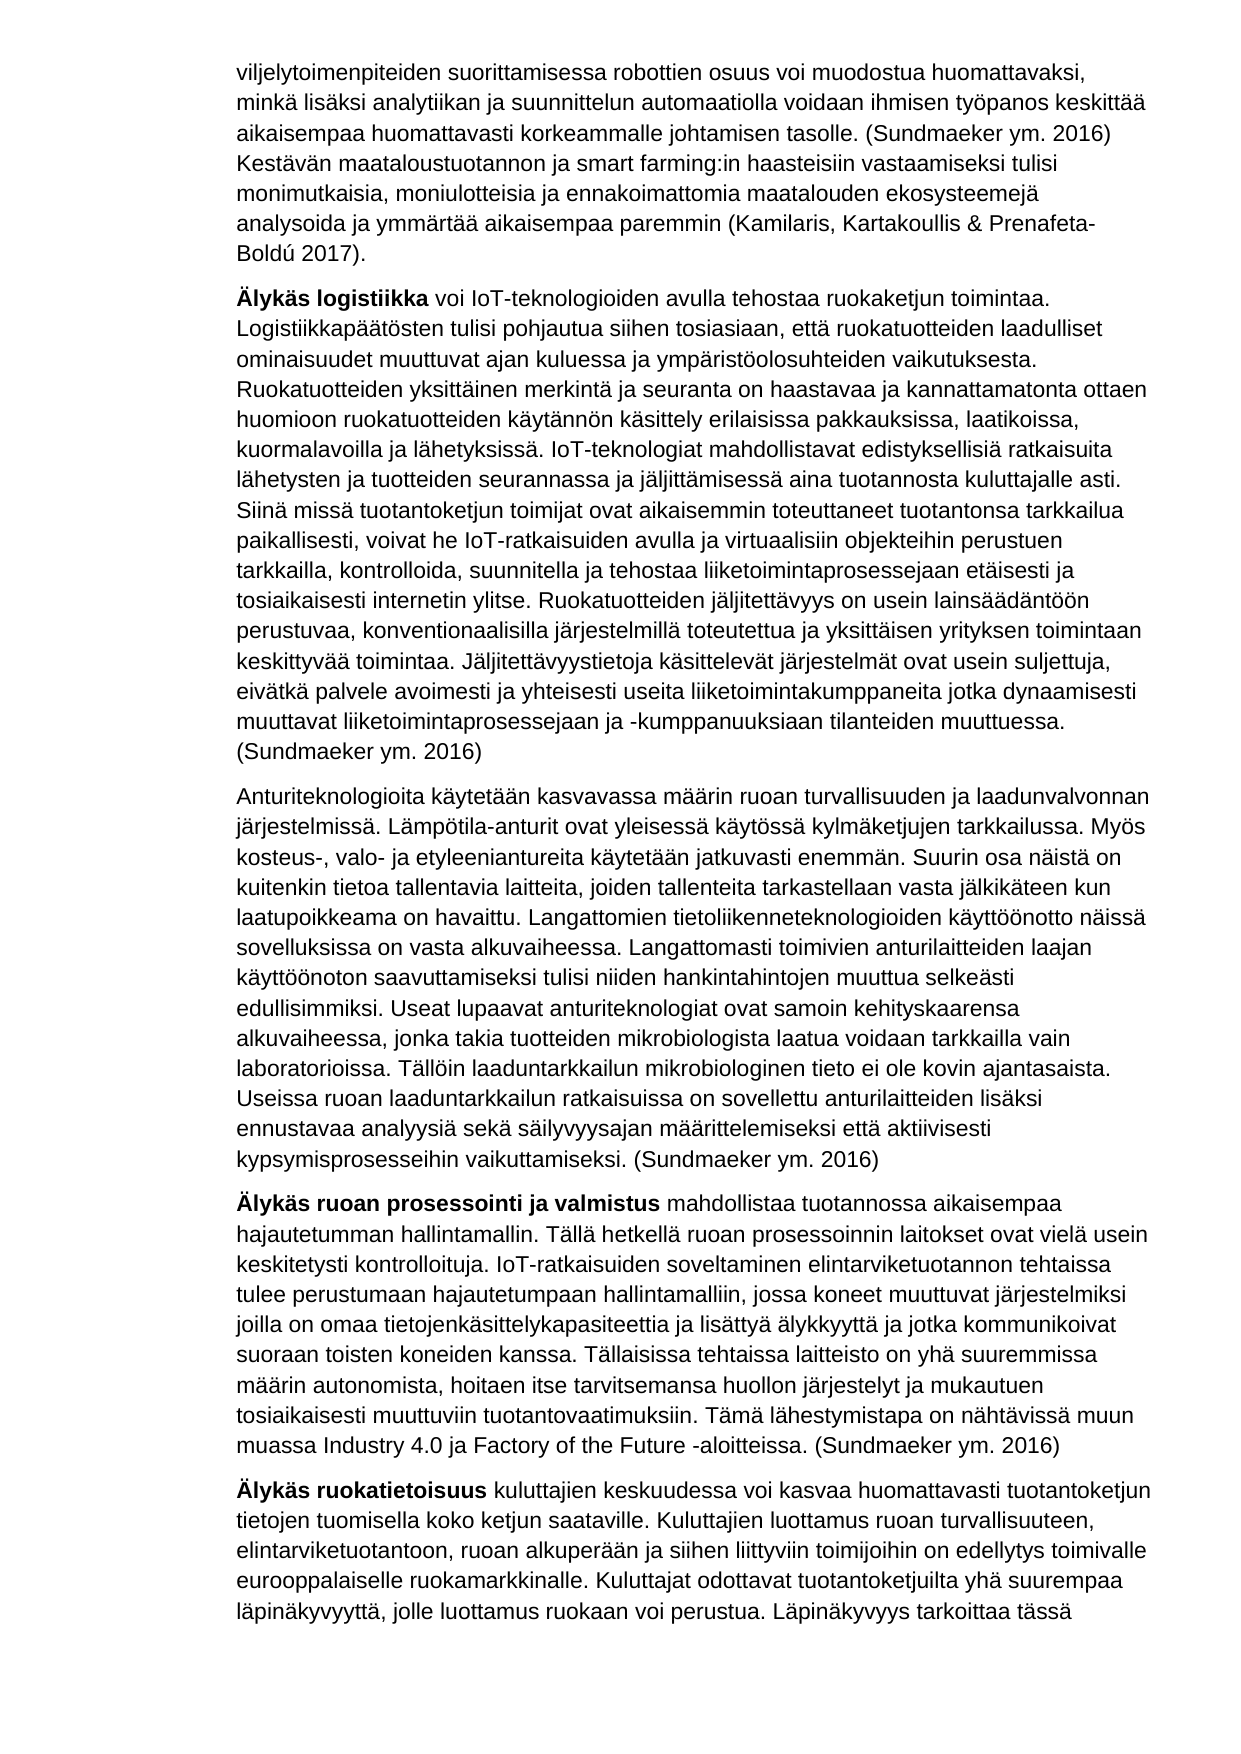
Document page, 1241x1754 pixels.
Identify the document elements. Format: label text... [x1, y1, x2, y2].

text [236, 1477, 1152, 1624]
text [236, 59, 1152, 267]
text Älykäs ruoan prosessointi ja valmistus mahdollistaa tuotannossa aikaisempaa hajautetumman hallintamallin. Tällä hetkellä ruoan prosessoinnin laitokset ovat vielä usein keskitetysti kontrolloituja. IoT-ratkaisuiden soveltaminen elintarviketuotannon tehtaissa tulee perustumaan hajautetumpaan hallintamalliin, jossa koneet muuttuvat järjestelmiksi joilla on omaa tietojenkäsittelykapasiteettia ja lisättyä älykkyyttä ja jotka kommunikoivat suoraan toisten koneiden kanssa. Tällaisissa tehtaissa laitteisto on yhä suuremmissa määrin autonomista, hoitaen itse tarvitsemansa huollon järjestelyt ja mukautuen tosiaikaisesti muuttuviin tuotantovaatimuksiin. Tämä lähestymistapa on nähtävissä muun muassa Industry 4.0 ja Factory of the Future -aloitteissa. (Sundmaeker ym. 2016) [236, 1190, 1152, 1458]
text Anturiteknologioita käytetään kasvavassa määrin ruoan turvallisuuden ja laadunvalvonnan järjestelmissä. Lämpötila-anturit ovat yleisessä käytössä kylmäketjujen tarkkailussa. Myös kosteus-, valo- ja etyleeniantureita käytetään jatkuvasti enemmän. Suurin osa näistä on kuitenkin tietoa tallentavia laitteita, joiden tallenteita tarkastellaan vasta jälkikäteen kun laatupoikkeama on havaittu. Langattomien tietoliikenneteknologioiden käyttöönotto näissä sovelluksissa on vasta alkuvaiheessa. Langattomasti toimivien anturilaitteiden laajan käyttöönoton saavuttamiseksi tulisi niiden hankintahintojen muuttua selkeästi edullisimmiksi. Useat lupaavat anturiteknologiat ovat samoin kehityskaarensa alkuvaiheessa, jonka takia tuotteiden mikrobiologista laatua voidaan tarkkailla vain laboratorioissa. Tällöin laaduntarkkailun mikrobiologinen tieto ei ole kovin ajantasaista. Useissa ruoan laaduntarkkailun ratkaisuissa on sovellettu anturilaitteiden lisäksi ennustavaa analyysiä sekä säilyvyysajan määrittelemiseksi että aktiivisesti kypsymisprosesseihin vaikuttamiseksi. (Sundmaeker ym. 2016) [236, 783, 1152, 1172]
text Älykäs logistiikka voi IoT-teknologioiden avulla tehostaa ruokaketjun toimintaa. Logistiikkapäätösten tulisi pohjautua siihen tosiasiaan, että ruokatuotteiden laadulliset ominaisuudet muuttuvat ajan kuluessa ja ympäristöolosuhteiden vaikutuksesta. Ruokatuotteiden yksittäinen merkintä ja seuranta on haastavaa ja kannattamatonta ottaen huomioon ruokatuotteiden käytännön käsittely erilaisissa pakkauksissa, laatikoissa, kuormalavoilla ja lähetyksissä. IoT-teknologiat mahdollistavat edistyksellisiä ratkaisuita lähetysten ja tuotteiden seurannassa ja jäljittämisessä aina tuotannosta kuluttajalle asti. Siinä missä tuotantoketjun toimijat ovat aikaisemmin toteuttaneet tuotantonsa tarkkailua paikallisesti, voivat he IoT-ratkaisuiden avulla ja virtuaalisiin objekteihin perustuen tarkkailla, kontrolloida, suunnitella ja tehostaa liiketoimintaprosessejaan etäisesti ja tosiaikaisesti internetin ylitse. Ruokatuotteiden jäljitettävyys on usein lainsäädäntöön perustuvaa, konventionaalisilla järjestelmillä toteutettua ja yksittäisen yrityksen toimintaan keskittyvää toimintaa. Jäljitettävyystietoja käsittelevät järjestelmät ovat usein suljettuja, eivätkä palvele avoimesti ja yhteisesti useita liiketoimintakumppaneita jotka dynaamisesti muuttavat liiketoimintaprosessejaan ja -kumppanuuksiaan tilanteiden muuttuessa. (Sundmaeker ym. 2016) [236, 285, 1152, 764]
